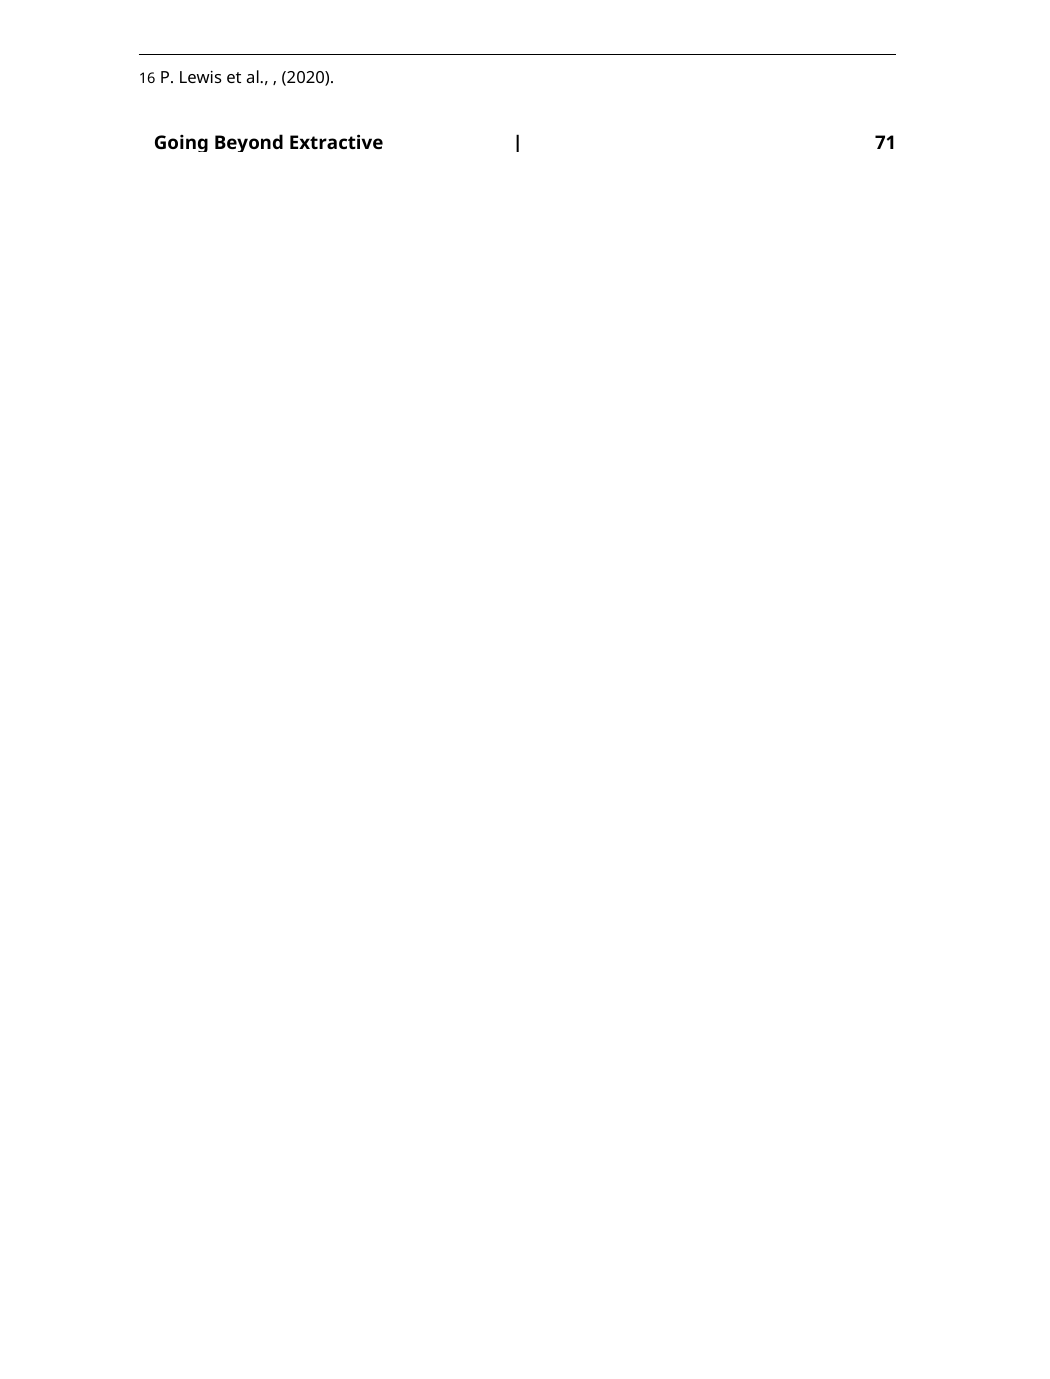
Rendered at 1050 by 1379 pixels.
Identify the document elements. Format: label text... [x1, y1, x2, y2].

table_header | [391, 55, 644, 151]
table_header 71 [644, 55, 896, 151]
table_header 16 P. Lewis et al., , (2020). Going Beyond Extractive QA [139, 55, 391, 151]
